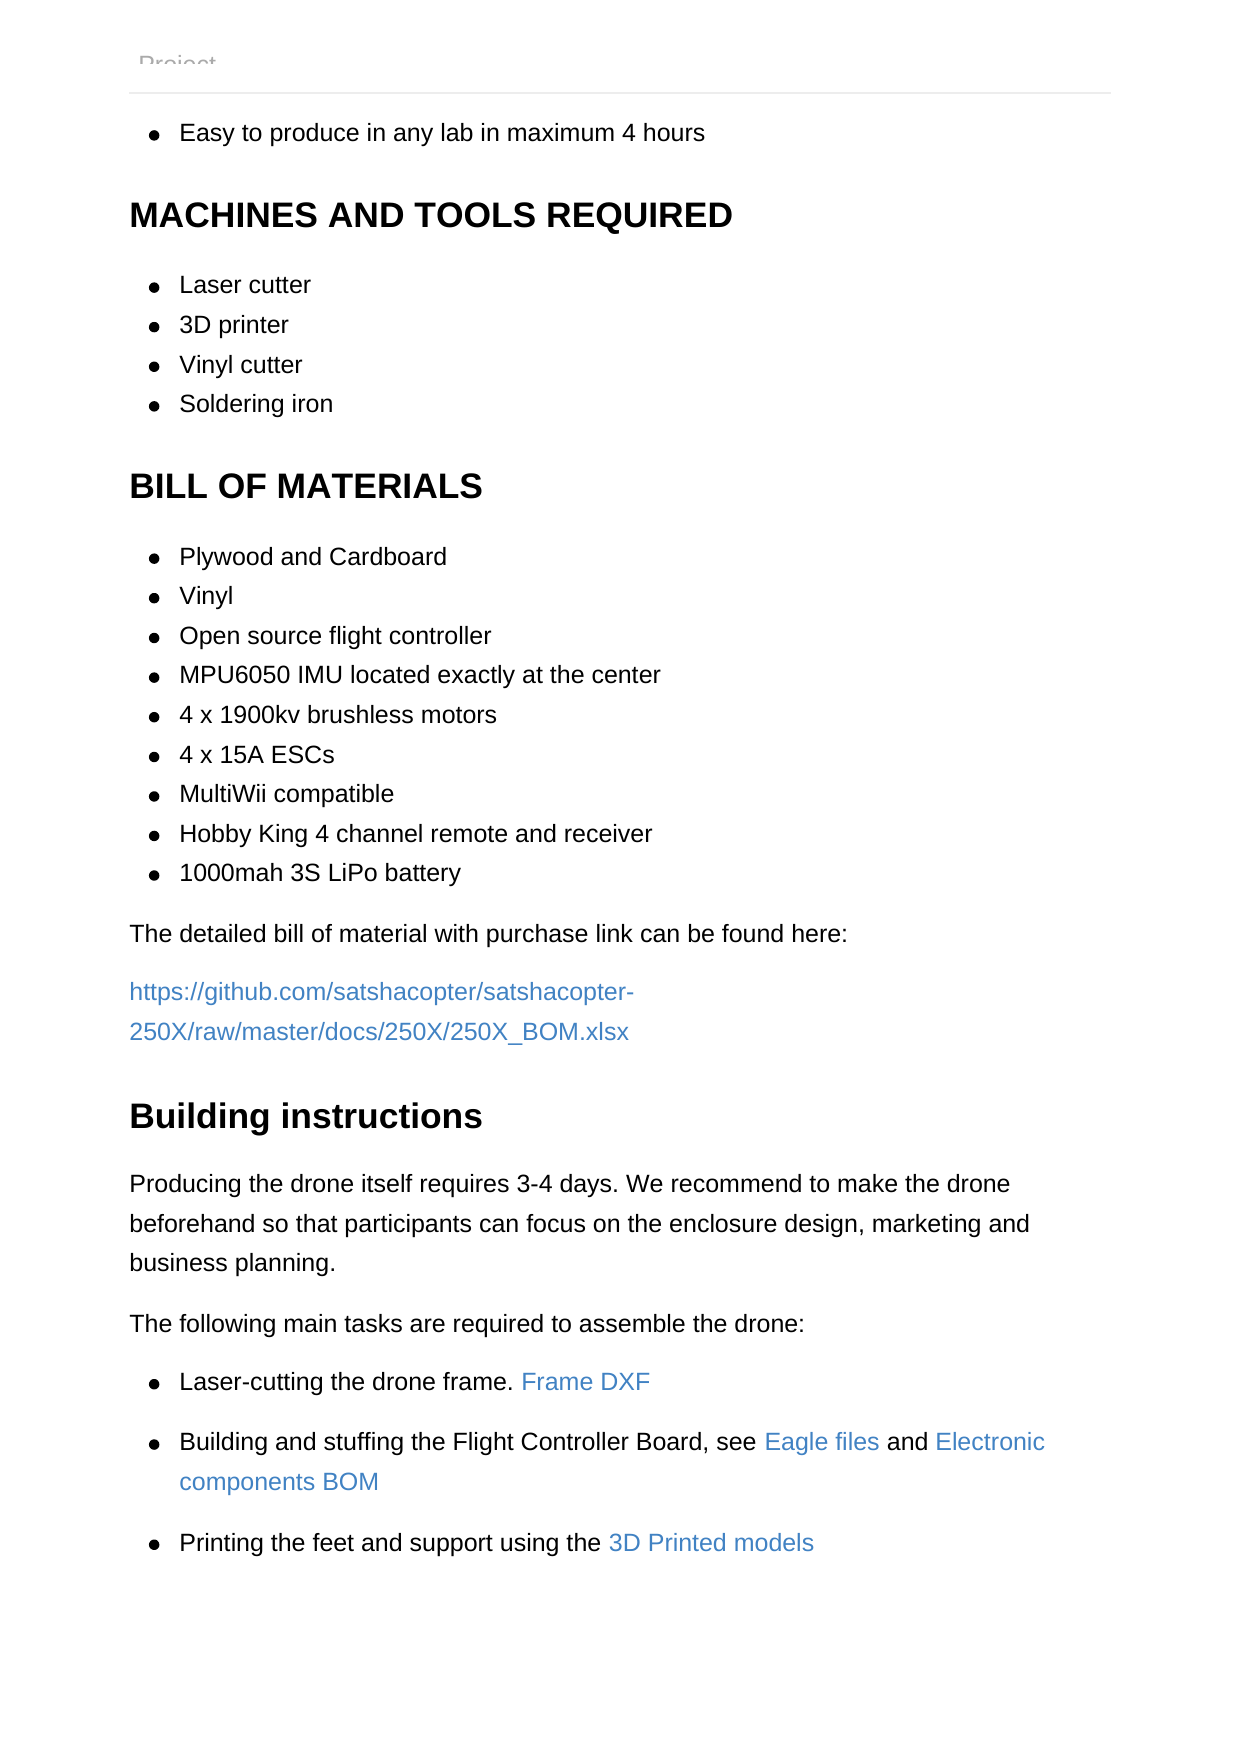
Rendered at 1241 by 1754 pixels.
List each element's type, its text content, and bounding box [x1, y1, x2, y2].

text Laser cutter 3D printer Vinyl cutter Soldering iron [179, 270, 335, 418]
text Building and stuffing the Flight Controller Board, see Eagle files and Electronic components BOM [179, 1427, 1047, 1496]
text 4 x 15A ESCs [179, 740, 1123, 768]
text https://github.com/satshacopter/satshacopter- 250X/raw/master/docs/250X/250X_BOM.xlsx [129, 977, 637, 1046]
subtitle MACHINES AND TOOLS REQUIRED [129, 194, 1123, 235]
text The detailed bill of material with purchase link can be found here: [129, 919, 1123, 948]
text Easy to produce in any lab in maximum 4 hours [179, 118, 1123, 147]
text The following main tasks are required to assemble the drone: [129, 1309, 1123, 1338]
text MultiWii compatible [179, 779, 1123, 808]
text Printing the feet and support using the 3D Printed models [179, 1528, 1123, 1556]
text Plywood and Cardboard Vinyl [179, 541, 449, 610]
subtitle Building instructions [129, 1095, 1123, 1136]
subtitle BILL OF MATERIALS [129, 465, 1123, 506]
text Open source flight controller [179, 621, 1123, 649]
text Hobby King 4 channel remote and receiver 1000mah 3S LiPo battery [179, 819, 655, 887]
text Laser-cutting the drone frame. Frame DXF [179, 1367, 1123, 1396]
text MPU6050 IMU located exactly at the center 4 x 1900kv brushless motors [179, 660, 663, 729]
text Producing the drone itself requires 3-4 days. We recommend to make the drone beforehand so that participants can focus on the enclosure design, marketing and business planning. [129, 1169, 1033, 1277]
